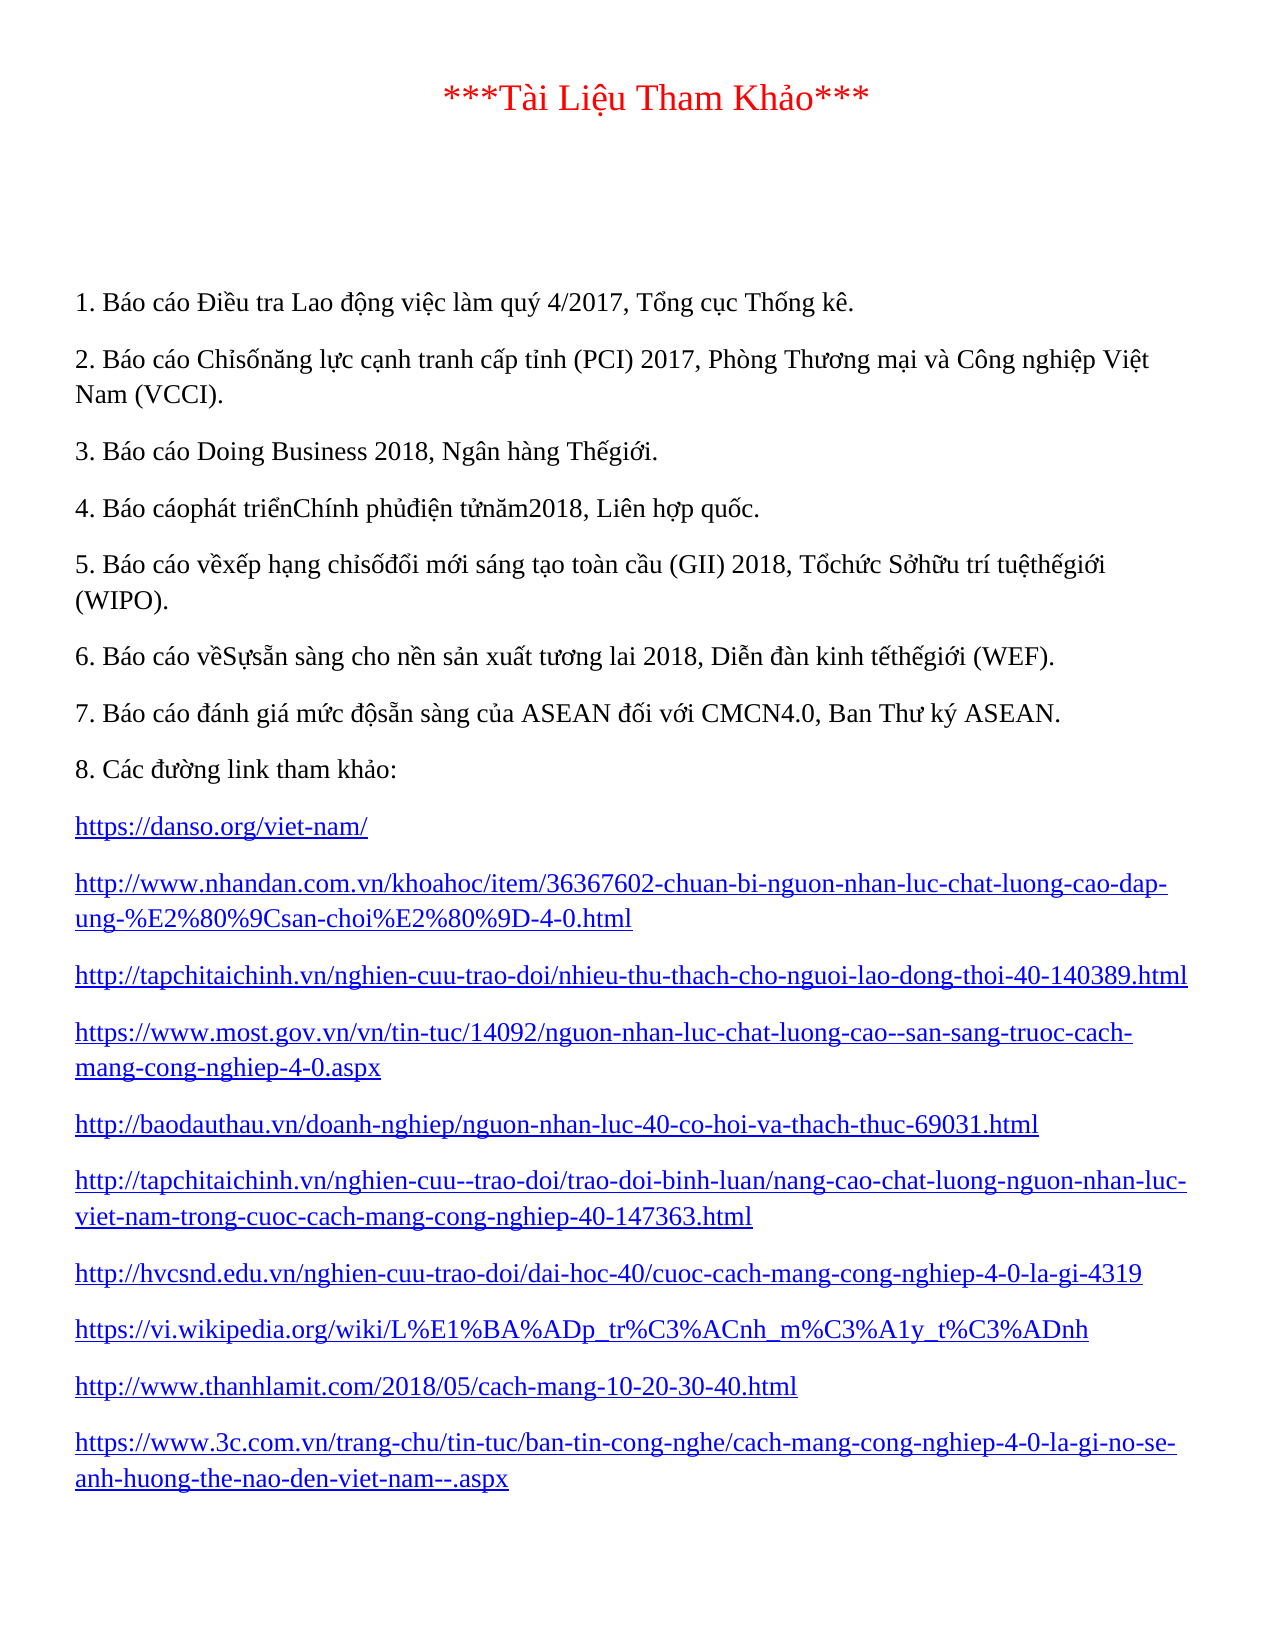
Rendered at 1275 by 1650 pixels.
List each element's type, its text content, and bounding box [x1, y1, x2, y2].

text http://hvcsnd.edu.vn/nghien-cuu-trao-doi/dai-hoc-40/cuoc-cach-mang-cong-nghiep-4-0-la-gi-4319 [75, 1257, 1200, 1288]
text https://www.most.gov.vn/vn/tin-tuc/14092/nguon-nhan-luc-chat-luong-cao--san-sang-truoc-cach-mang-cong-nghiep-4-0.aspx [75, 1016, 1200, 1082]
text https://www.3c.com.vn/trang-chu/tin-tuc/ban-tin-cong-nghe/cach-mang-cong-nghiep-4-0-la-gi-no-se-anh-huong-the-nao-den-viet-nam--.aspx [75, 1426, 1200, 1493]
text 8. Các đường link tham khảo: [75, 754, 1200, 785]
text ***Tài Liệu Tham Khảo*** [112, 75, 1200, 118]
text http://www.nhandan.com.vn/khoahoc/item/36367602-chuan-bi-nguon-nhan-luc-chat-luong-cao-dap-ung-%E2%80%9Csan-choi%E2%80%9D-4-0.html [75, 867, 1200, 934]
text http://tapchitaichinh.vn/nghien-cuu--trao-doi/trao-doi-binh-luan/nang-cao-chat-luong-nguon-nhan-luc-viet-nam-trong-cuoc-cach-mang-cong-nghiep-40-147363.html [75, 1164, 1200, 1231]
text 7. Báo cáo đánh giá mức độsẵn sàng của ASEAN đối với CMCN4.0, Ban Thư ký ASEAN. [75, 697, 1200, 728]
text 5. Báo cáo vềxếp hạng chỉsốđổi mới sáng tạo toàn cầu (GII) 2018, Tổchức Sởhữu trí tuệthếgiới (WIPO). [75, 548, 1200, 615]
text 4. Báo cáophát triểnChính phủđiện tửnăm2018, Liên hợp quốc. [75, 492, 1200, 523]
text http://tapchitaichinh.vn/nghien-cuu-trao-doi/nhieu-thu-thach-cho-nguoi-lao-dong-thoi-40-140389.html [75, 959, 1200, 990]
text http://www.thanhlamit.com/2018/05/cach-mang-10-20-30-40.html [75, 1370, 1200, 1401]
text 6. Báo cáo vềSựsẵn sàng cho nền sản xuất tương lai 2018, Diễn đàn kinh tếthếgiới (WEF). [75, 641, 1200, 672]
text https://vi.wikipedia.org/wiki/L%E1%BA%ADp_tr%C3%ACnh_m%C3%A1y_t%C3%ADnh [75, 1313, 1200, 1344]
text 3. Báo cáo Doing Business 2018, Ngân hàng Thếgiới. [75, 435, 1200, 466]
text 1. Báo cáo Điều tra Lao động việc làm quý 4/2017, Tổng cục Thống kê. [75, 286, 1200, 317]
text https://danso.org/viet-nam/ [75, 810, 1200, 841]
text 2. Báo cáo Chỉsốnăng lực cạnh tranh cấp tỉnh (PCI) 2017, Phòng Thương mại và Công nghiệp Việt Nam (VCCI). [75, 343, 1200, 410]
text http://baodauthau.vn/doanh-nghiep/nguon-nhan-luc-40-co-hoi-va-thach-thuc-69031.html [75, 1108, 1200, 1139]
